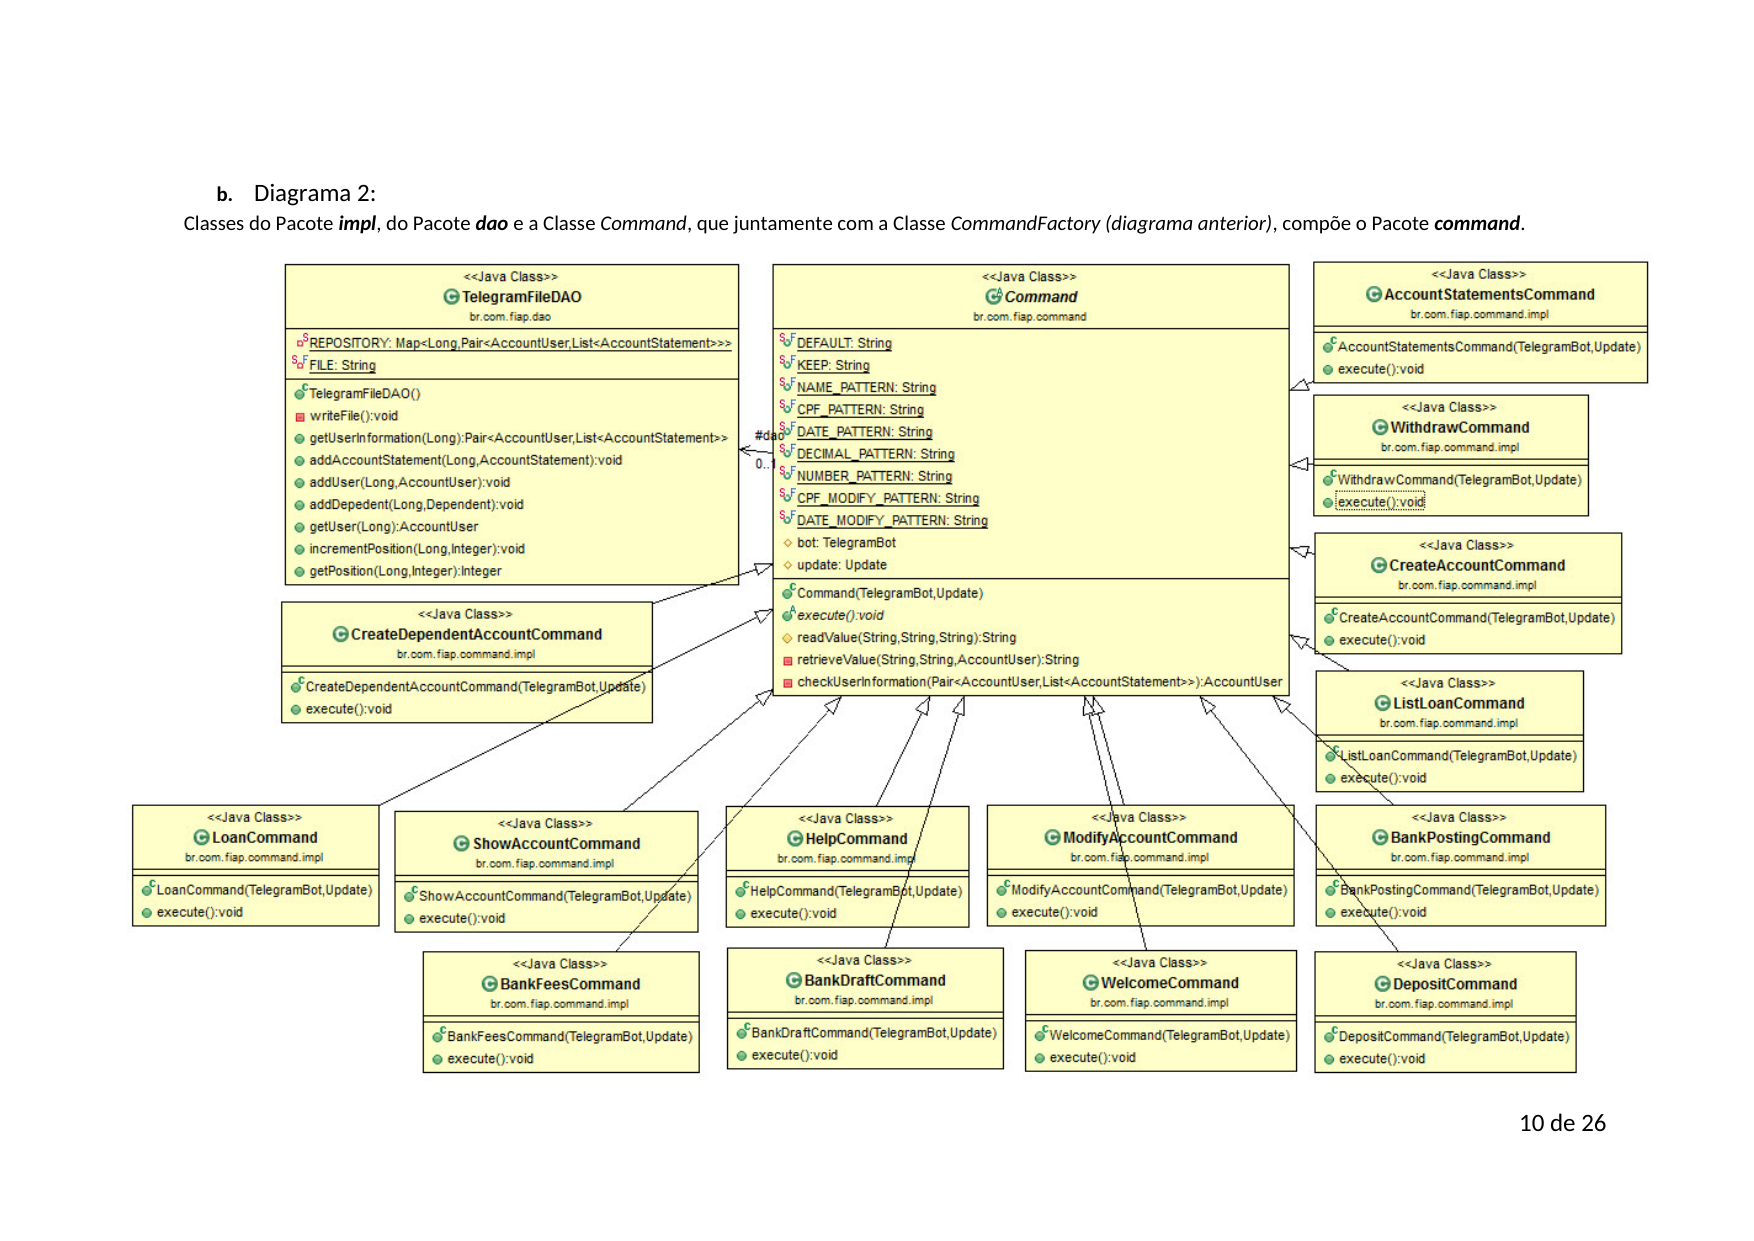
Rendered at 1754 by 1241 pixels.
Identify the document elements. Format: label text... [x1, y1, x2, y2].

text Classes do Pacote impl, do Pacote dao e a Classe Command, que juntamente com a Classe CommandFactory (diagrama anterior), compõe o Pacote command. [179, 210, 1606, 236]
list Diagrama 2: [216, 177, 1606, 208]
picture [126, 253, 1652, 1088]
